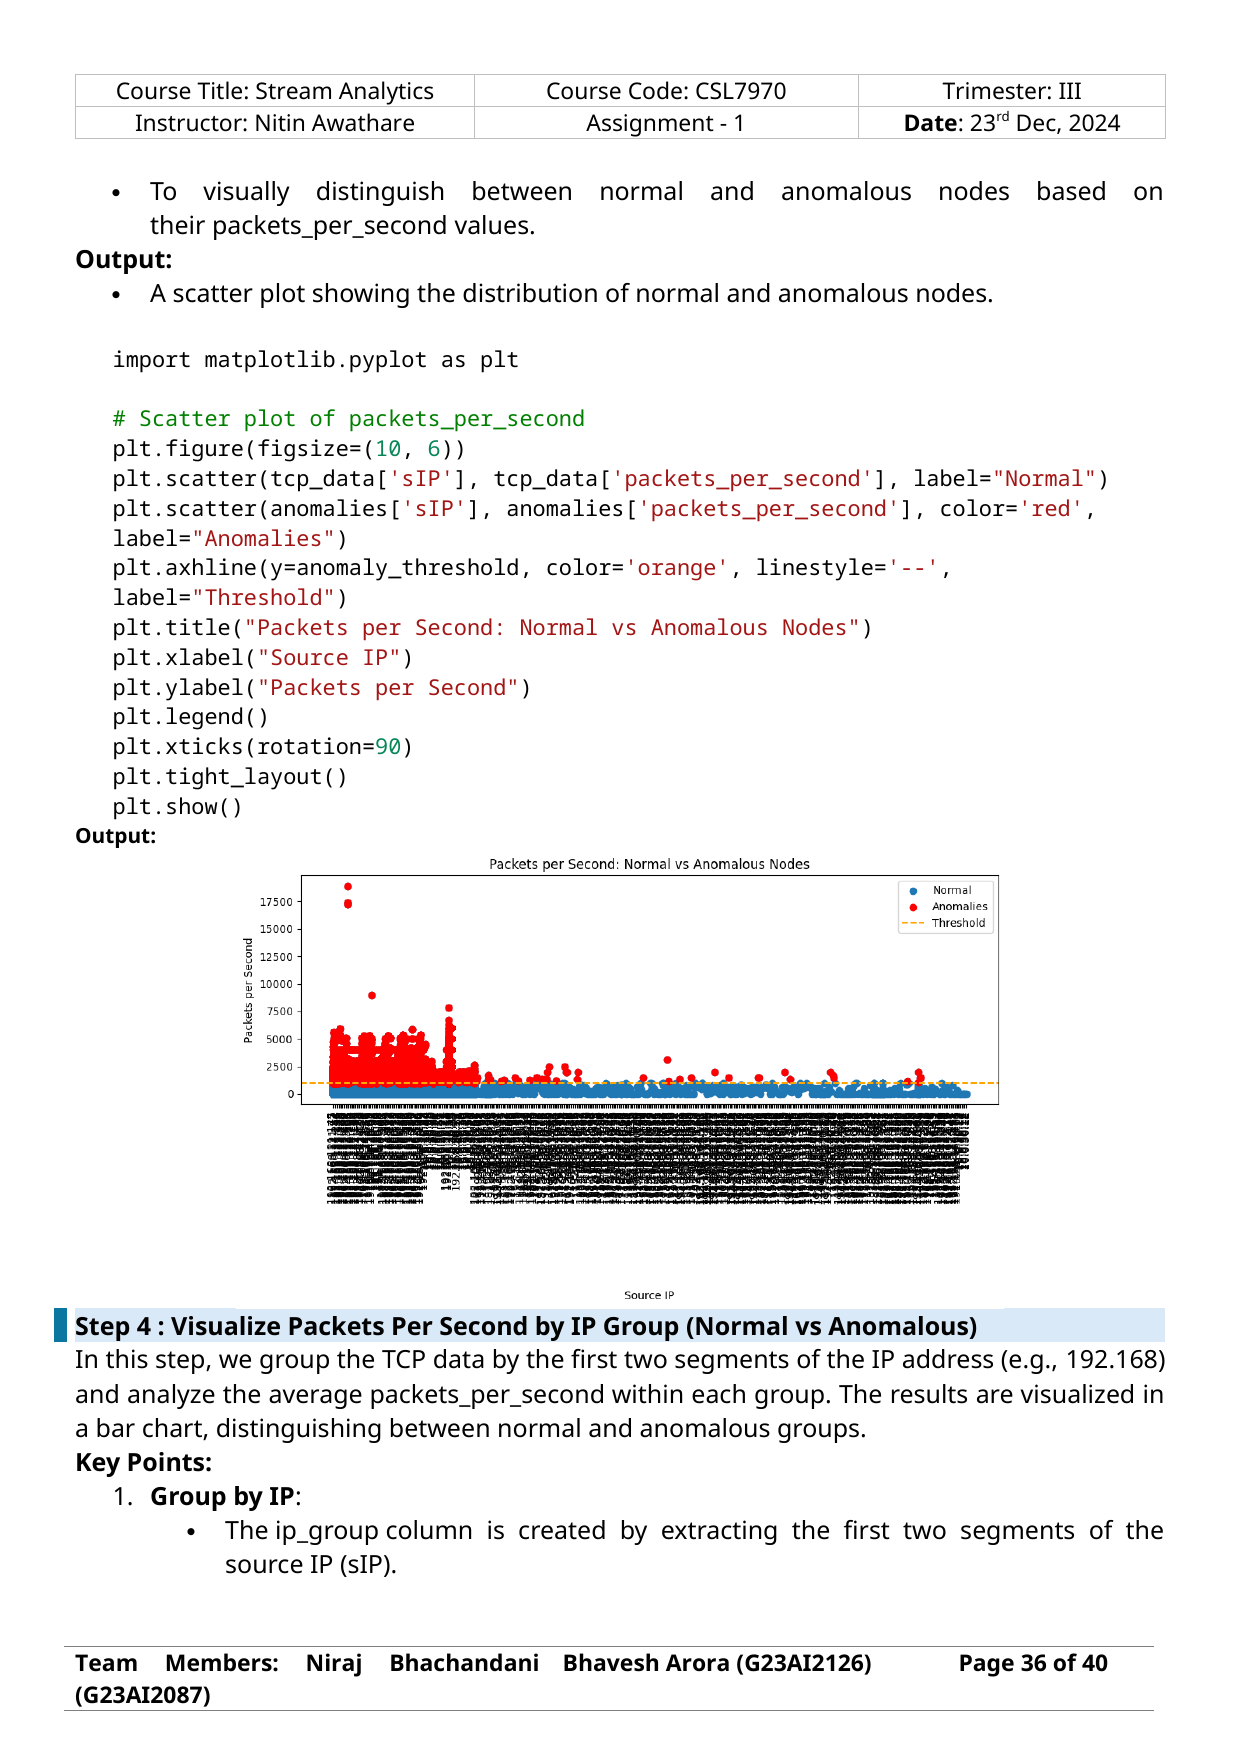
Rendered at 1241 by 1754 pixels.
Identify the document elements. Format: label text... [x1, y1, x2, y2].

text plt.xlabel("Source IP") [112, 642, 1165, 671]
text Key Points: [75, 1444, 1165, 1478]
text plt.tight_layout() [112, 761, 1165, 791]
text plt.title("Packets per Second: Normal vs Anomalous Nodes") [112, 612, 1165, 642]
text plt.scatter(anomalies['sIP'], anomalies['packets_per_second'], color='red', label="Anomalies") [112, 493, 1165, 552]
text plt.scatter(tcp_data['sIP'], tcp_data['packets_per_second'], label="Normal") [112, 463, 1165, 493]
picture [236, 850, 1005, 1309]
list The ip_group column is created by extracting the first two segments of the source IP (sIP). [187, 1512, 1165, 1581]
text Step 4 : Visualize Packets Per Second by IP Group (Normal vs Anomalous) [75, 1308, 1165, 1342]
text Output: [75, 820, 1165, 850]
text plt.figure(figsize=(10, 6)) [112, 433, 1165, 463]
text plt.show() [112, 791, 1165, 820]
list A scatter plot showing the distribution of normal and anomalous nodes. [112, 276, 1165, 310]
text import matplotlib.pyplot as plt [112, 344, 1165, 373]
text # Scatter plot of packets_per_second [112, 403, 1165, 433]
text In this step, we group the TCP data by the first two segments of the IP address (e.g., 192.168) and analyze the average packets_per_second within each group. The results are visualized in a bar chart, distinguishing between normal and anomalous groups. [75, 1342, 1165, 1444]
text plt.legend() [112, 701, 1165, 731]
text Output: [75, 242, 1165, 276]
list To visually distinguish between normal and anomalous nodes based on their packets_per_second values. [112, 173, 1165, 242]
text plt.ylabel("Packets per Second") [112, 671, 1165, 701]
list Group by IP: [112, 1478, 1165, 1512]
text plt.xticks(rotation=90) [112, 731, 1165, 761]
text plt.axhline(y=anomaly_threshold, color='orange', linestyle='--', label="Threshold") [112, 552, 1165, 612]
